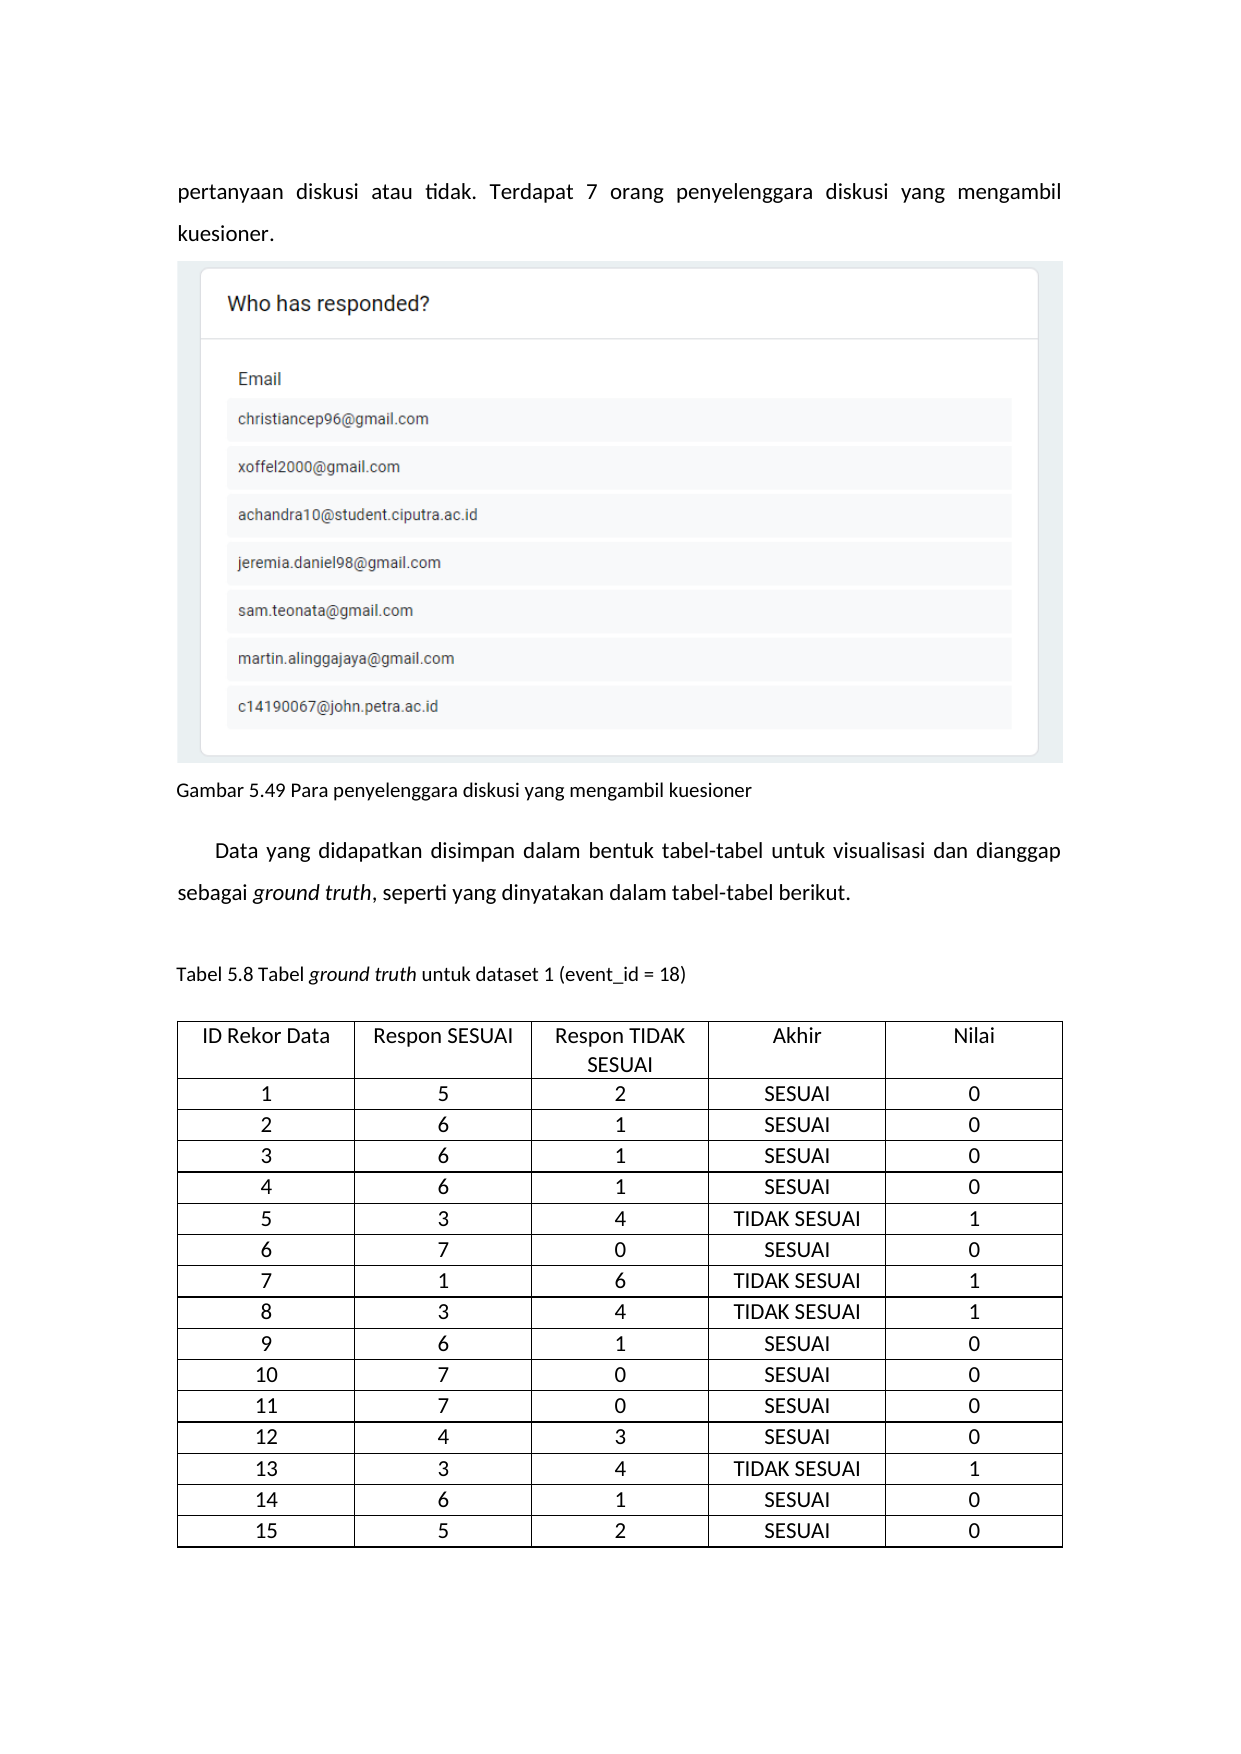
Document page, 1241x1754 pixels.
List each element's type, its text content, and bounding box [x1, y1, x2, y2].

table_cell 5 [178, 1204, 354, 1234]
table_cell 3 [355, 1204, 531, 1234]
table_cell 5 [355, 1516, 531, 1546]
table_cell 1 [886, 1298, 1062, 1328]
table_cell 15 [178, 1516, 354, 1546]
table_cell 4 [532, 1454, 708, 1484]
table_header Akhir [709, 1022, 885, 1078]
table_cell 0 [886, 1485, 1062, 1515]
table_cell TIDAK SESUAI [709, 1454, 885, 1484]
table_cell 3 [178, 1141, 354, 1171]
table_cell 1 [532, 1173, 708, 1203]
table_cell 1 [532, 1110, 708, 1140]
table_cell 0 [532, 1360, 708, 1390]
table_cell 9 [178, 1329, 354, 1359]
table_cell SESUAI [709, 1110, 885, 1140]
table_cell 0 [886, 1235, 1062, 1265]
table_cell 3 [532, 1423, 708, 1453]
table_cell 2 [178, 1110, 354, 1140]
table_cell SESUAI [709, 1079, 885, 1109]
table_cell 0 [886, 1516, 1062, 1546]
table_cell 5 [355, 1079, 531, 1109]
table_cell 1 [532, 1329, 708, 1359]
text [177, 177, 1063, 247]
table_cell 10 [178, 1360, 354, 1390]
table_cell 8 [178, 1298, 354, 1328]
table_cell 1 [532, 1141, 708, 1171]
table_header Nilai [886, 1022, 1062, 1078]
table_cell SESUAI [709, 1329, 885, 1359]
table_cell 4 [355, 1423, 531, 1453]
table_cell 6 [532, 1266, 708, 1296]
table_cell 4 [178, 1173, 354, 1203]
table_cell 7 [355, 1235, 531, 1265]
table_cell TIDAK SESUAI [709, 1266, 885, 1296]
table_cell SESUAI [709, 1360, 885, 1390]
table_cell 0 [886, 1173, 1062, 1203]
table_cell 0 [886, 1423, 1062, 1453]
table_cell 6 [355, 1329, 531, 1359]
table_header Respon TIDAK SESUAI [532, 1022, 708, 1078]
table_cell 6 [355, 1141, 531, 1171]
table_cell 0 [886, 1329, 1062, 1359]
table_cell 2 [532, 1516, 708, 1546]
table_cell 3 [355, 1454, 531, 1484]
table_header ID Rekor Data [178, 1022, 354, 1078]
table_cell SESUAI [709, 1516, 885, 1546]
table_cell 0 [886, 1360, 1062, 1390]
table_cell 2 [532, 1079, 708, 1109]
table_cell 12 [178, 1423, 354, 1453]
table_cell SESUAI [709, 1485, 885, 1515]
table_cell SESUAI [709, 1235, 885, 1265]
table_cell TIDAK SESUAI [709, 1204, 885, 1234]
table_cell SESUAI [709, 1391, 885, 1421]
table_cell 1 [886, 1204, 1062, 1234]
table_cell 7 [355, 1391, 531, 1421]
table_cell 6 [355, 1173, 531, 1203]
table_cell 0 [532, 1235, 708, 1265]
picture [177, 261, 1063, 763]
table_cell 1 [886, 1454, 1062, 1484]
table_cell 3 [355, 1298, 531, 1328]
table_cell 1 [886, 1266, 1062, 1296]
table_cell 1 [532, 1485, 708, 1515]
table_cell 6 [178, 1235, 354, 1265]
table_header Respon SESUAI [355, 1022, 531, 1078]
table_cell 6 [355, 1110, 531, 1140]
table_cell 7 [178, 1266, 354, 1296]
table_cell 1 [355, 1266, 531, 1296]
table_cell 0 [886, 1141, 1062, 1171]
table_cell 0 [532, 1391, 708, 1421]
table_cell TIDAK SESUAI [709, 1298, 885, 1328]
table_cell 0 [886, 1110, 1062, 1140]
table_cell SESUAI [709, 1173, 885, 1203]
table_cell 7 [355, 1360, 531, 1390]
table_cell 1 [178, 1079, 354, 1109]
table_cell 0 [886, 1391, 1062, 1421]
table_cell SESUAI [709, 1423, 885, 1453]
table_cell 0 [886, 1079, 1062, 1109]
table_cell 14 [178, 1485, 354, 1515]
table_cell SESUAI [709, 1141, 885, 1171]
table_cell 4 [532, 1204, 708, 1234]
table_cell 4 [532, 1298, 708, 1328]
table_cell 11 [178, 1391, 354, 1421]
table_cell 6 [355, 1485, 531, 1515]
text Data yang didapatkan disimpan dalam bentuk tabel-tabel untuk visualisasi dan dianggap sebagai ground truth, seperti yang dinyatakan dalam tabel-tabel berikut. [177, 836, 1063, 906]
table_cell 13 [178, 1454, 354, 1484]
